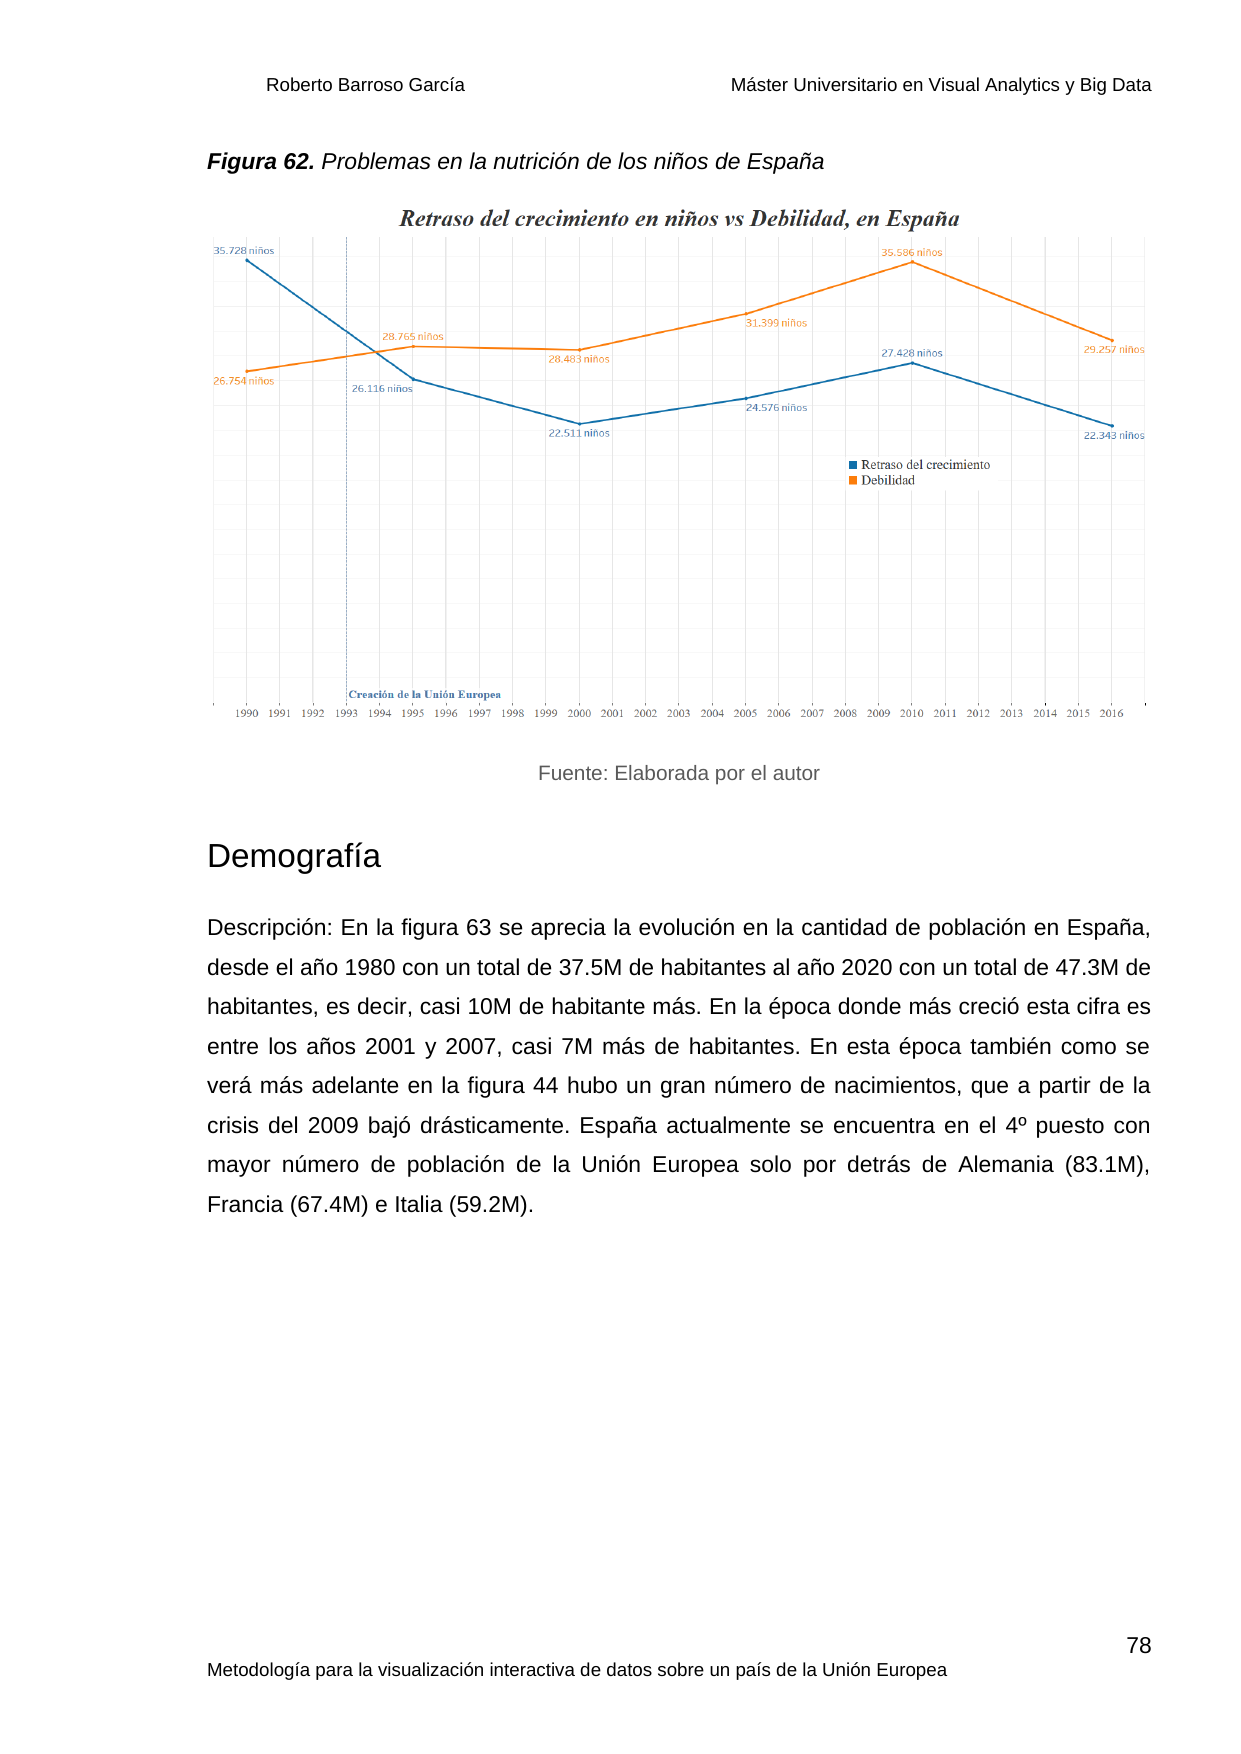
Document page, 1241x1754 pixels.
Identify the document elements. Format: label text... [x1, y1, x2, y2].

text Fuente: Elaborada por el autor [207, 760, 1152, 784]
picture [206, 195, 1152, 727]
text Figura 62. Problemas en la nutrición de los niños de España [207, 148, 1152, 174]
text Demografía [207, 836, 1152, 874]
text Descripción: En la figura 63 se aprecia la evolución en la cantidad de población en España, desde el año 1980 con un total de 37.5M de habitantes al año 2020 con un total de 47.3M de habitantes, es decir, casi 10M de habitante más. En la época donde más creció esta cifra es entre los años 2001 y 2007, casi 7M más de habitantes. En esta época también como se verá más adelante en la figura 44 hubo un gran número de nacimientos, que a partir de la crisis del 2009 bajó drásticamente. España actualmente se encuentra en el 4º puesto con mayor número de población de la Unión Europea solo por detrás de Alemania (83.1M), Francia (67.4M) e Italia (59.2M). [207, 914, 1152, 1217]
